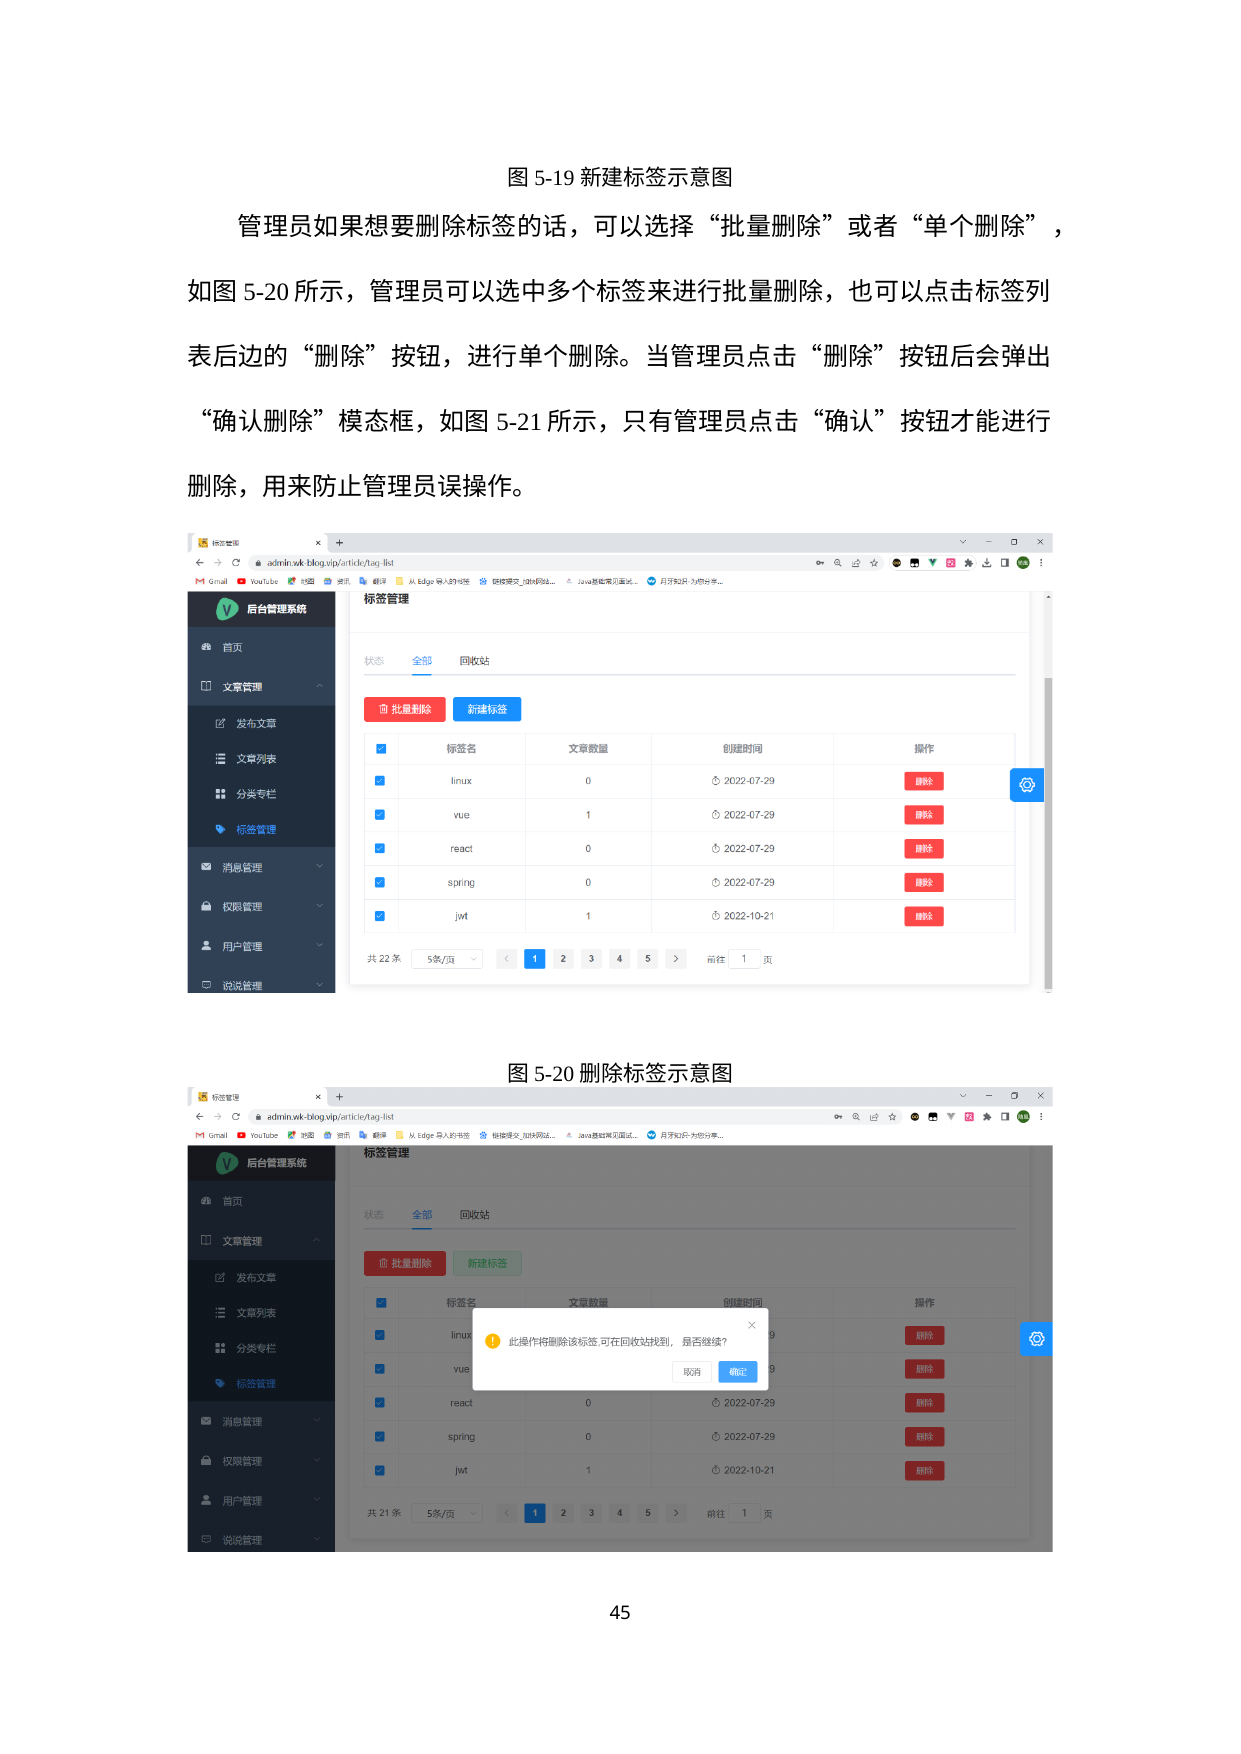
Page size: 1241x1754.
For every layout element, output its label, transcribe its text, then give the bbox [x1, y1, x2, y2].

picture [187, 533, 1053, 993]
text 图5-20 删除标签示意图 [187, 1055, 1053, 1087]
picture [187, 1087, 1053, 1552]
text 管理员如果想要删除标签的话，可以选择“批量删除”或者“单个删除”，如图5-20所示，管理员可以选中多个标签来进行批量删除，也可以点击标签列表后边的“删除”按钮，进行单个删除。当管理员点击“删除”按钮后会弹出“确认删除”模态框，如图5-21所示，只有管理员点击“确认”按钮才能进行删除，用来防止管理员误操作。 [187, 192, 1053, 517]
text 图 5-19 新建标签示意图 [187, 160, 1053, 192]
